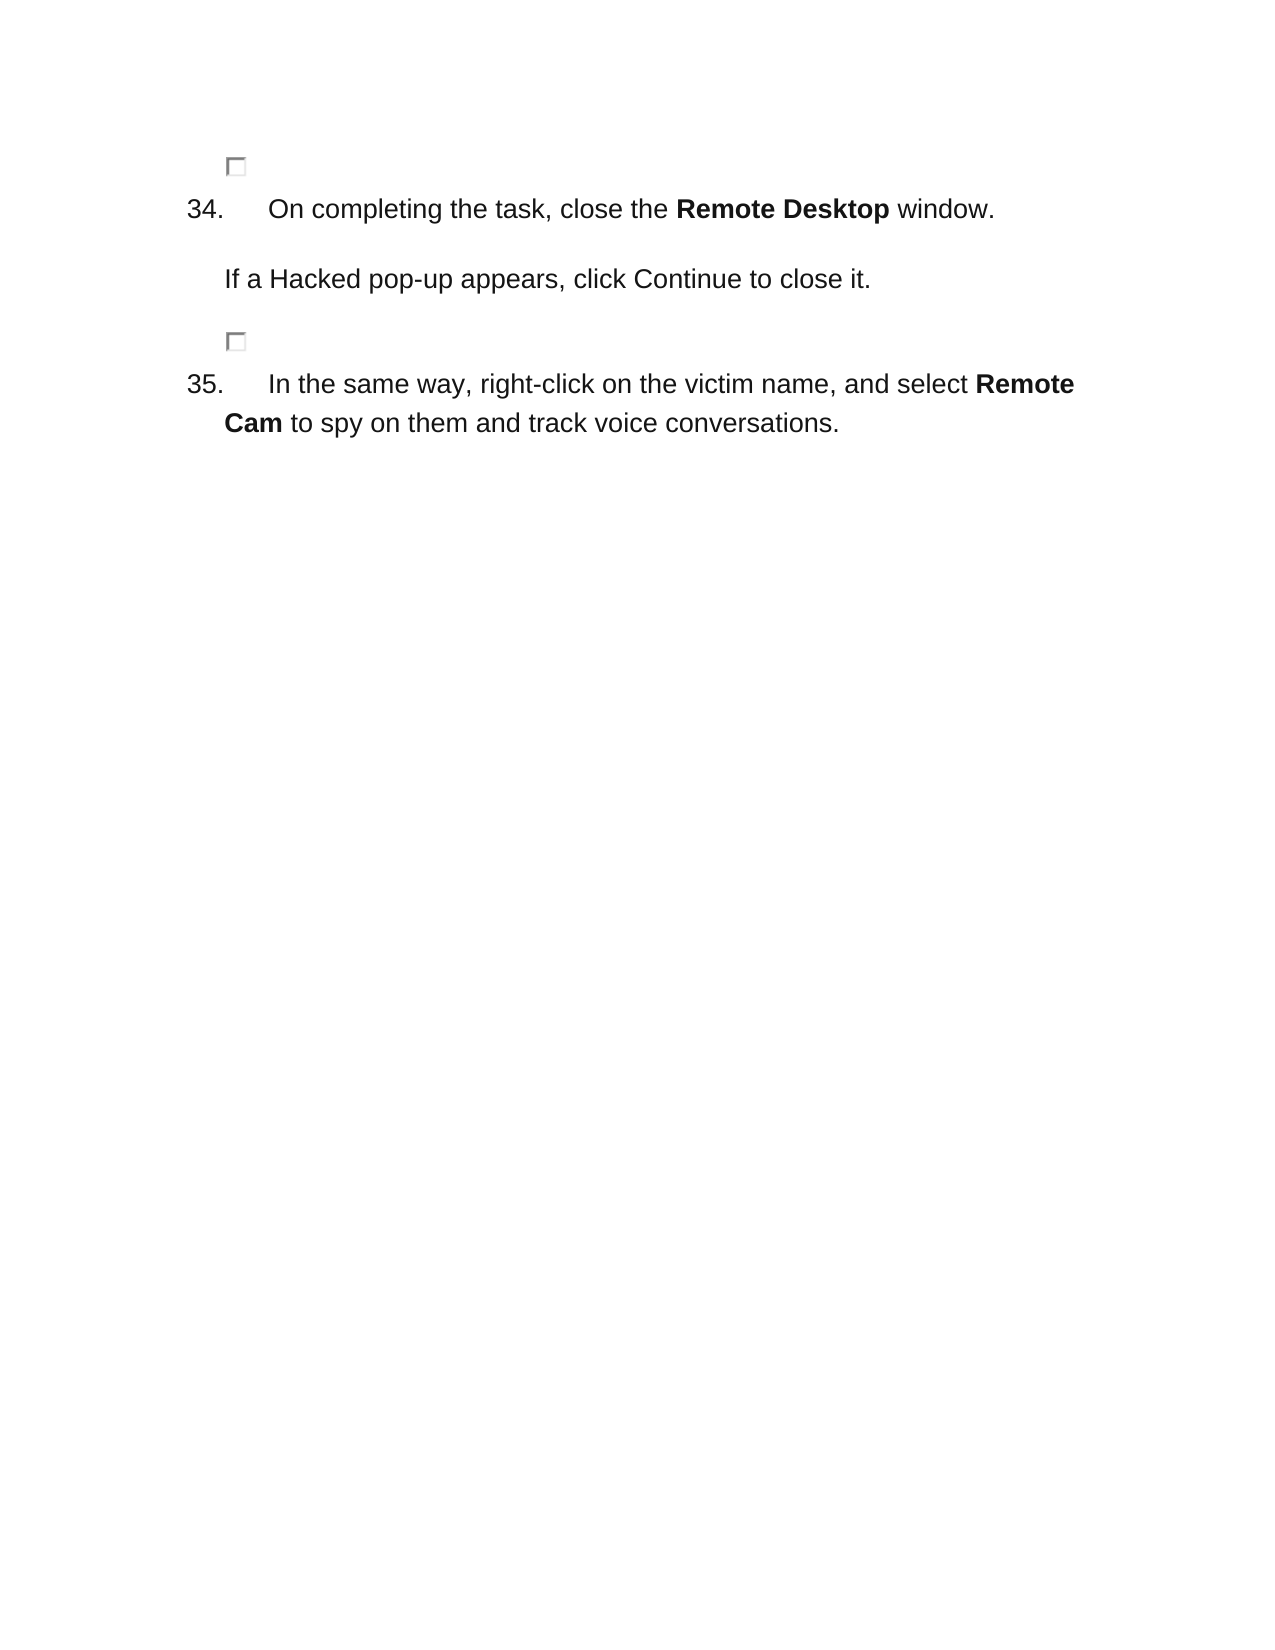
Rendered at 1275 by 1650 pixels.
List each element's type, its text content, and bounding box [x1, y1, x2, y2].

text If a Hacked pop-up appears, click Continue to close it. [224, 255, 1094, 294]
list On completing the task, close the Remote Desktop window. [187, 150, 1094, 224]
list In the same way, right-click on the victim name, and select Remote Cam to spy on them and track voice conversations. [187, 325, 1094, 438]
